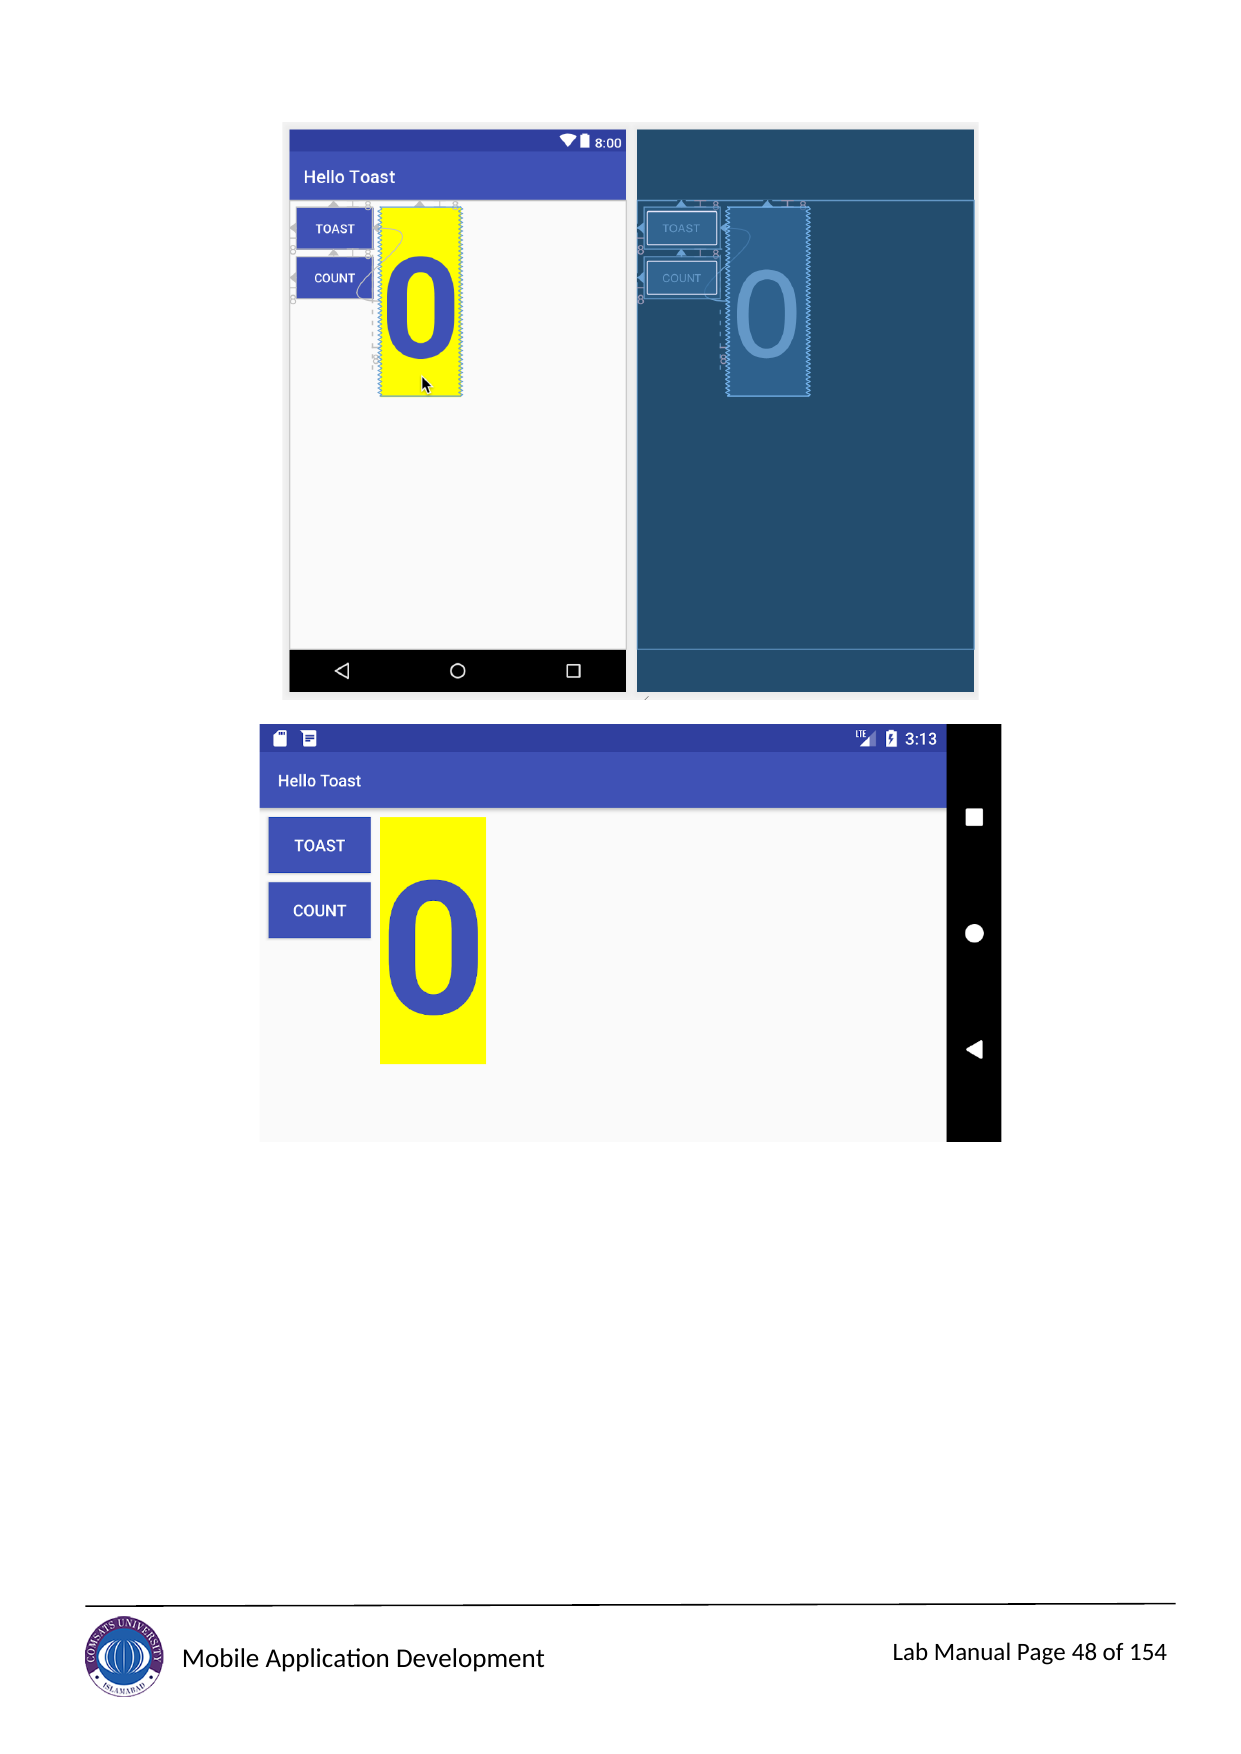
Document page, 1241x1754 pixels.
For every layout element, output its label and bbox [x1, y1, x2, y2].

picture [85, 1616, 165, 1697]
picture [259, 724, 1002, 1142]
picture [282, 122, 979, 700]
